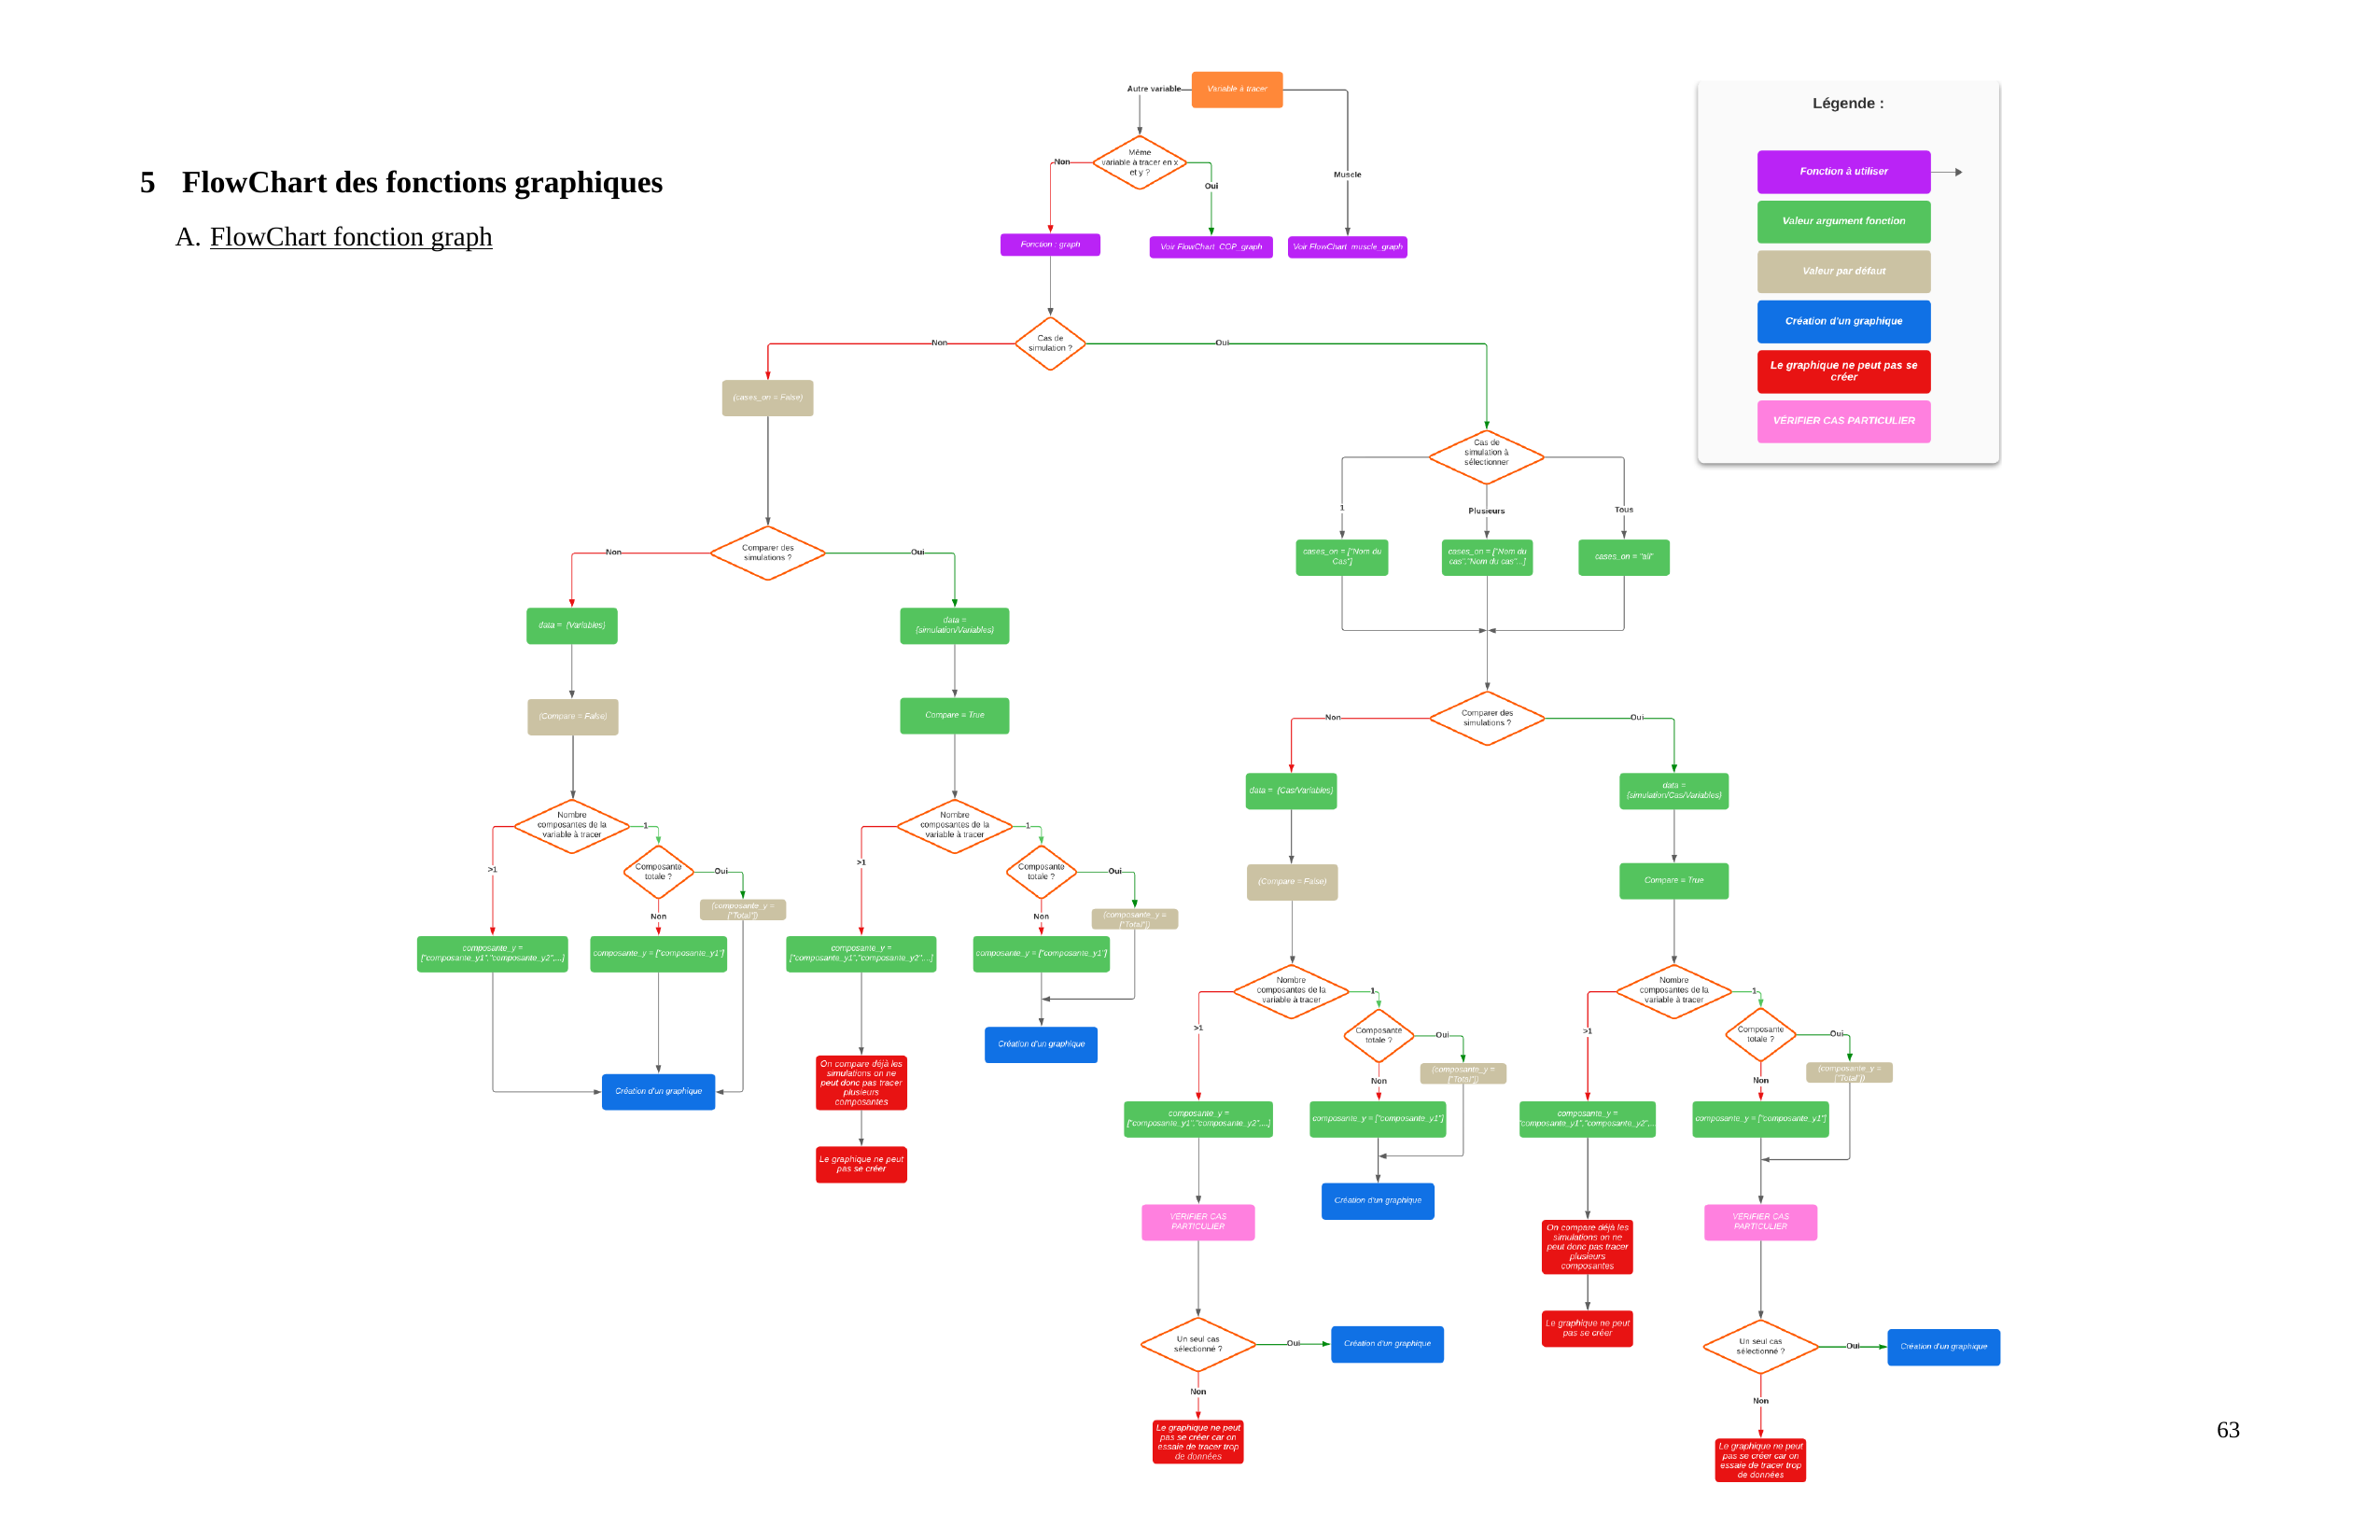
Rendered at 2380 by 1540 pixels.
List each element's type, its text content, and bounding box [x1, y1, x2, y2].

subtitle FlowChart des fonctions graphiques [140, 163, 2240, 199]
list FlowChart fonction graph [175, 221, 2240, 252]
picture [347, 9, 2040, 163]
picture [347, 252, 2040, 1538]
picture [347, 199, 2040, 221]
